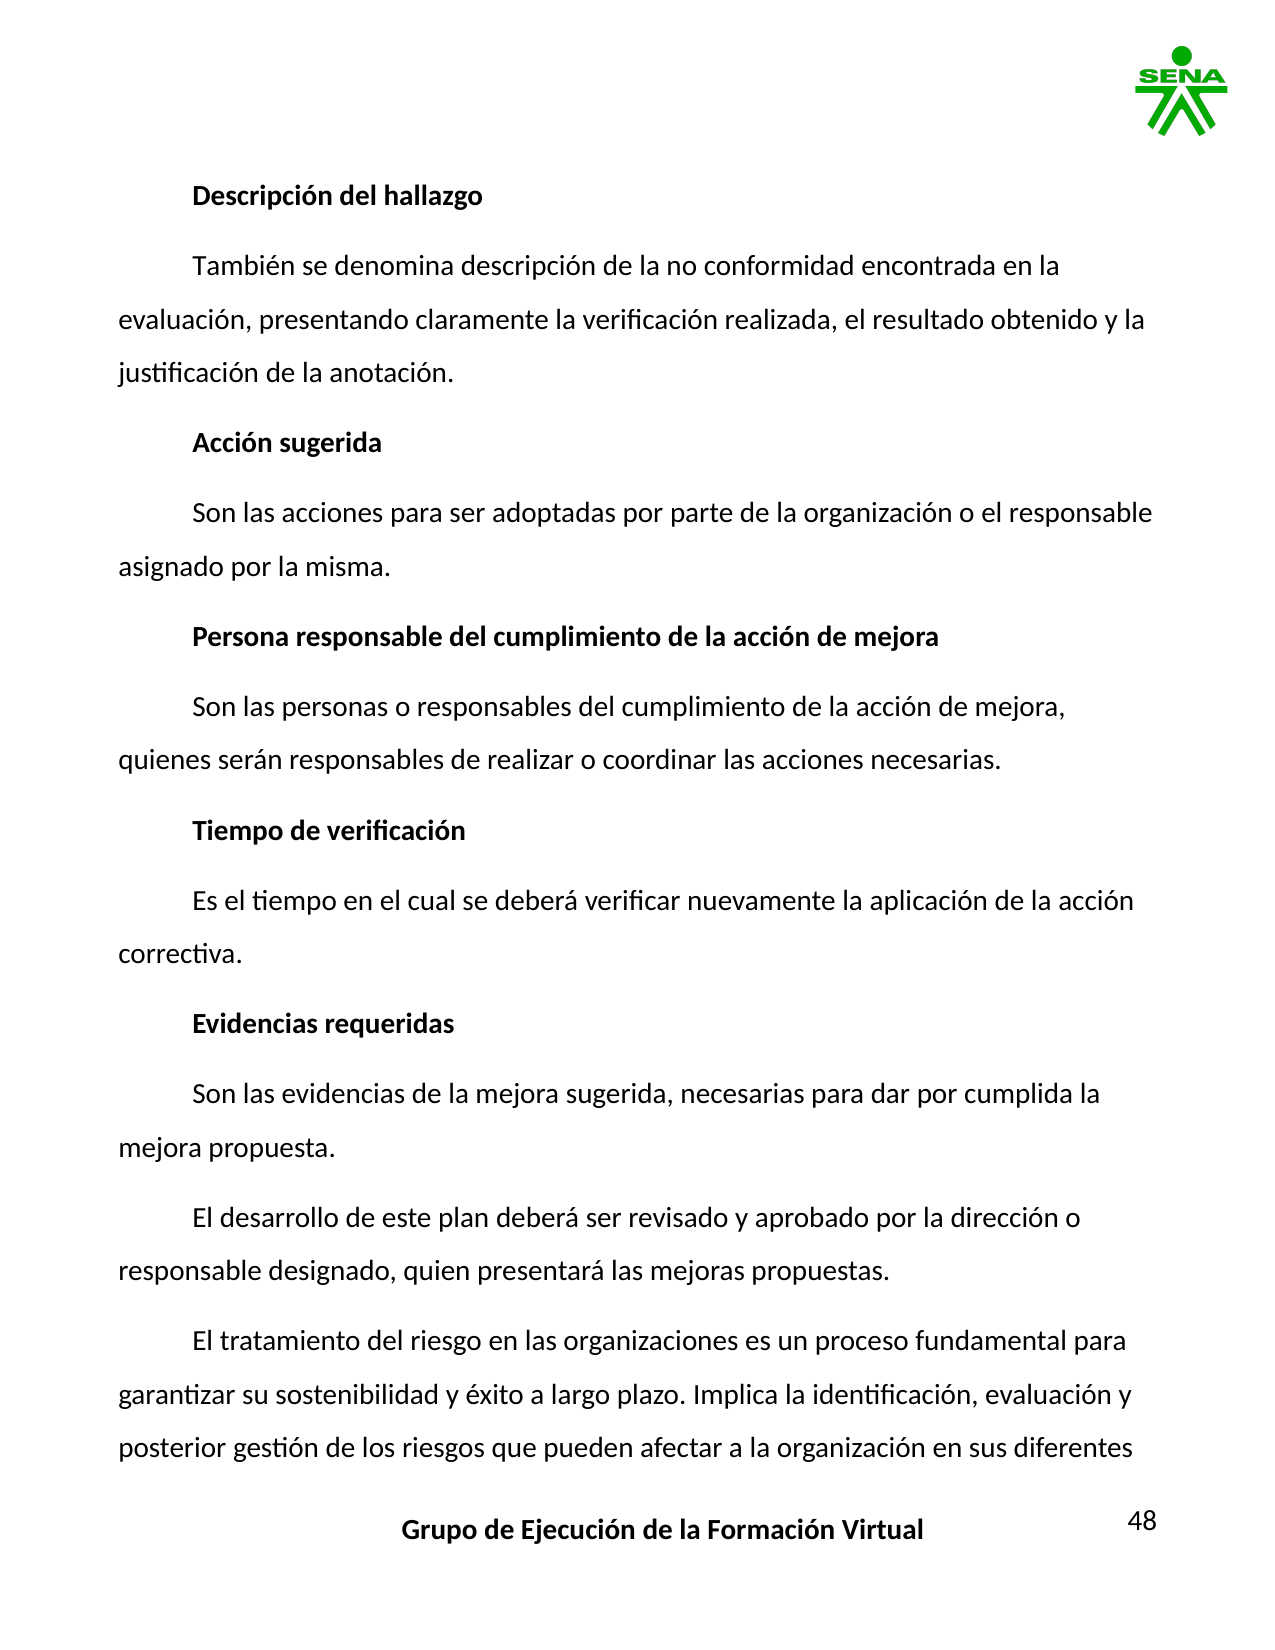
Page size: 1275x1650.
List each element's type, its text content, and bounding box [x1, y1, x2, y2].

text Es el tiempo en el cual se deberá verificar nuevamente la aplicación de la acción correctiva. [118, 882, 1157, 971]
text Descripción del hallazgo [118, 177, 1157, 213]
text Persona responsable del cumplimiento de la acción de mejora [118, 618, 1157, 653]
text Acción sugerida [118, 424, 1157, 460]
text También se denomina descripción de la no conformidad encontrada en la evaluación, presentando claramente la verificación realizada, el resultado obtenido y la justificación de la anotación. [118, 247, 1157, 390]
text Son las personas o responsables del cumplimiento de la acción de mejora, quienes serán responsables de realizar o coordinar las acciones necesarias. [118, 688, 1157, 777]
text Tiempo de verificación [118, 812, 1157, 847]
text Son las acciones para ser adoptadas por parte de la organización o el responsable asignado por la misma. [118, 494, 1157, 583]
text El desarrollo de este plan deberá ser revisado y aprobado por la dirección o responsable designado, quien presentará las mejoras propuestas. [118, 1199, 1157, 1288]
text Son las evidencias de la mejora sugerida, necesarias para dar por cumplida la mejora propuesta. [118, 1075, 1157, 1164]
picture [1135, 46, 1228, 136]
text Evidencias requeridas [118, 1005, 1157, 1041]
